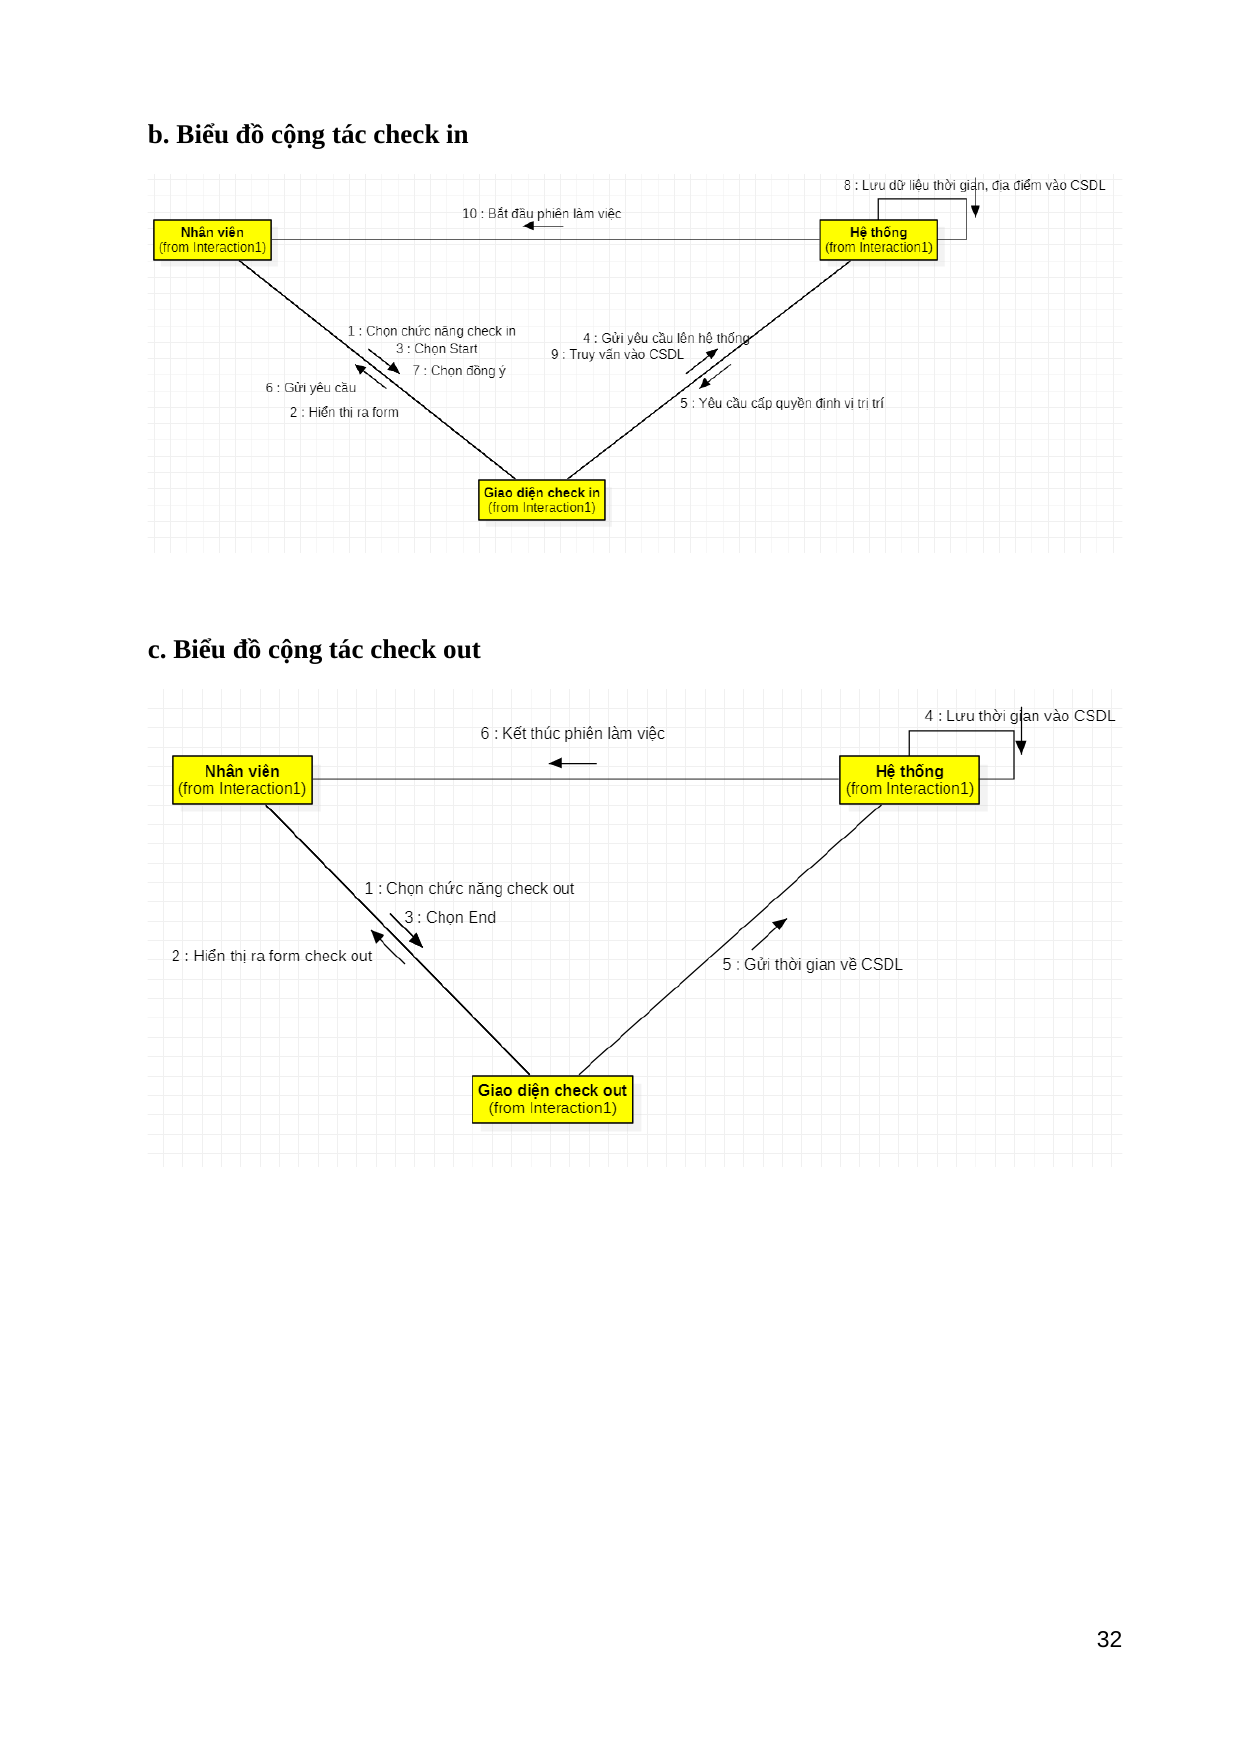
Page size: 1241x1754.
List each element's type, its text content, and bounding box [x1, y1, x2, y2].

text b. Biểu đồ cộng tác check in [148, 118, 1122, 149]
picture [147, 174, 1123, 553]
text c. Biểu đồ cộng tác check out [148, 634, 1122, 665]
picture [147, 689, 1123, 1167]
